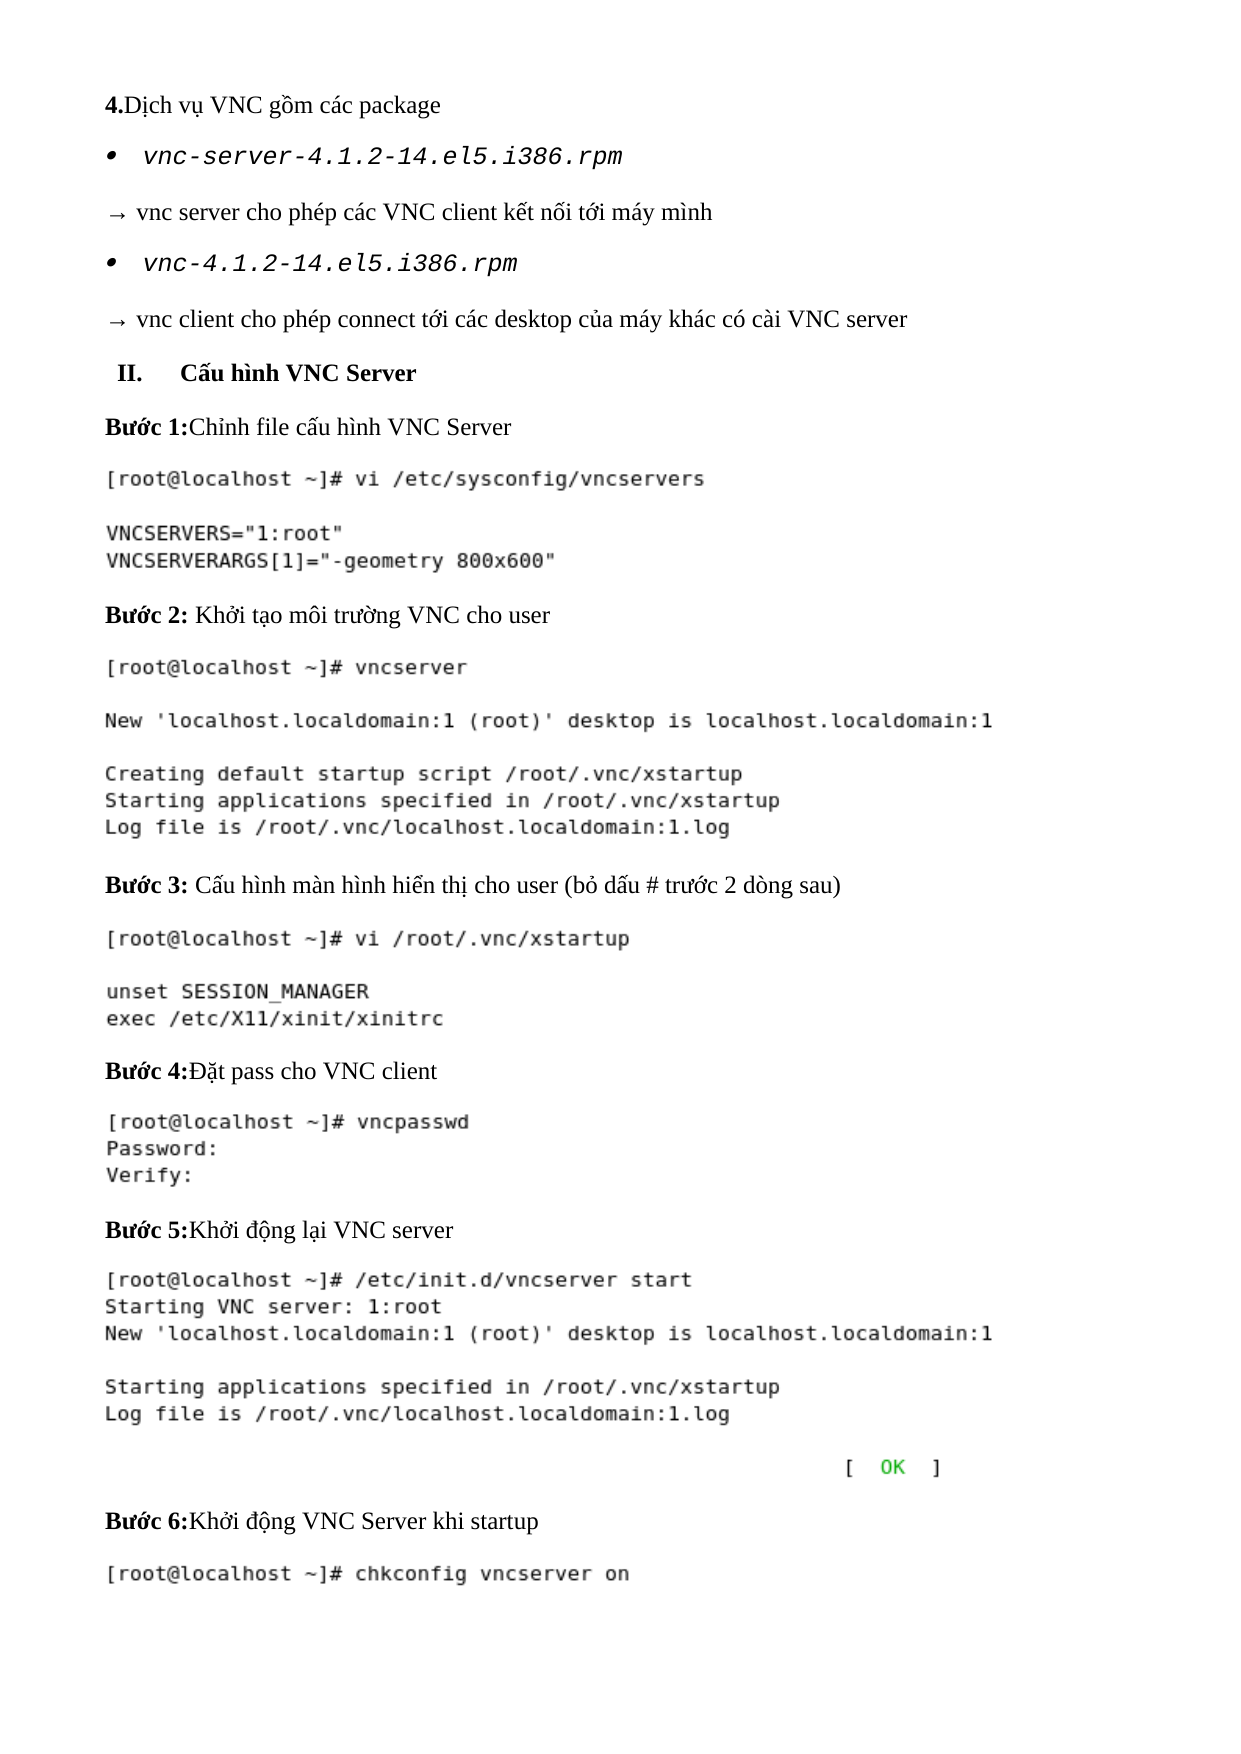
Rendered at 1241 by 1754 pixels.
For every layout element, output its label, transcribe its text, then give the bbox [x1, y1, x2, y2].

picture [105, 923, 635, 954]
list vnc-4.1.2-14.el5.i386.rpm [105, 251, 1135, 279]
picture [105, 519, 560, 576]
picture [105, 1560, 638, 1587]
text Bước 3: Cấu hình màn hình hiển thị cho user (bỏ dấu # trước 2 dòng sau) [105, 870, 1135, 898]
text 4.Dịch vụ VNC gồm các package [105, 90, 1135, 119]
text Bước 4:Đặt pass cho VNC client [105, 1056, 1135, 1085]
text → vnc server cho phép các VNC client kết nối tới máy mình [105, 197, 1135, 226]
picture [105, 1268, 998, 1482]
text Bước 2: Khởi tạo môi trường VNC cho user [105, 600, 1135, 629]
list Cấu hình VNC Server [142, 358, 1135, 387]
picture [105, 466, 715, 494]
text Bước 5:Khởi động lại VNC server [105, 1215, 1135, 1244]
list vnc-server-4.1.2-14.el5.i386.rpm [105, 144, 1135, 172]
text Bước 6:Khởi động VNC Server khi startup [105, 1506, 1135, 1535]
picture [105, 978, 449, 1032]
picture [105, 1110, 473, 1190]
text → vnc client cho phép connect tới các desktop của máy khác có cài VNC server [105, 304, 1135, 333]
picture [105, 654, 998, 845]
text Bước 1:Chỉnh file cấu hình VNC Server [105, 412, 1135, 441]
